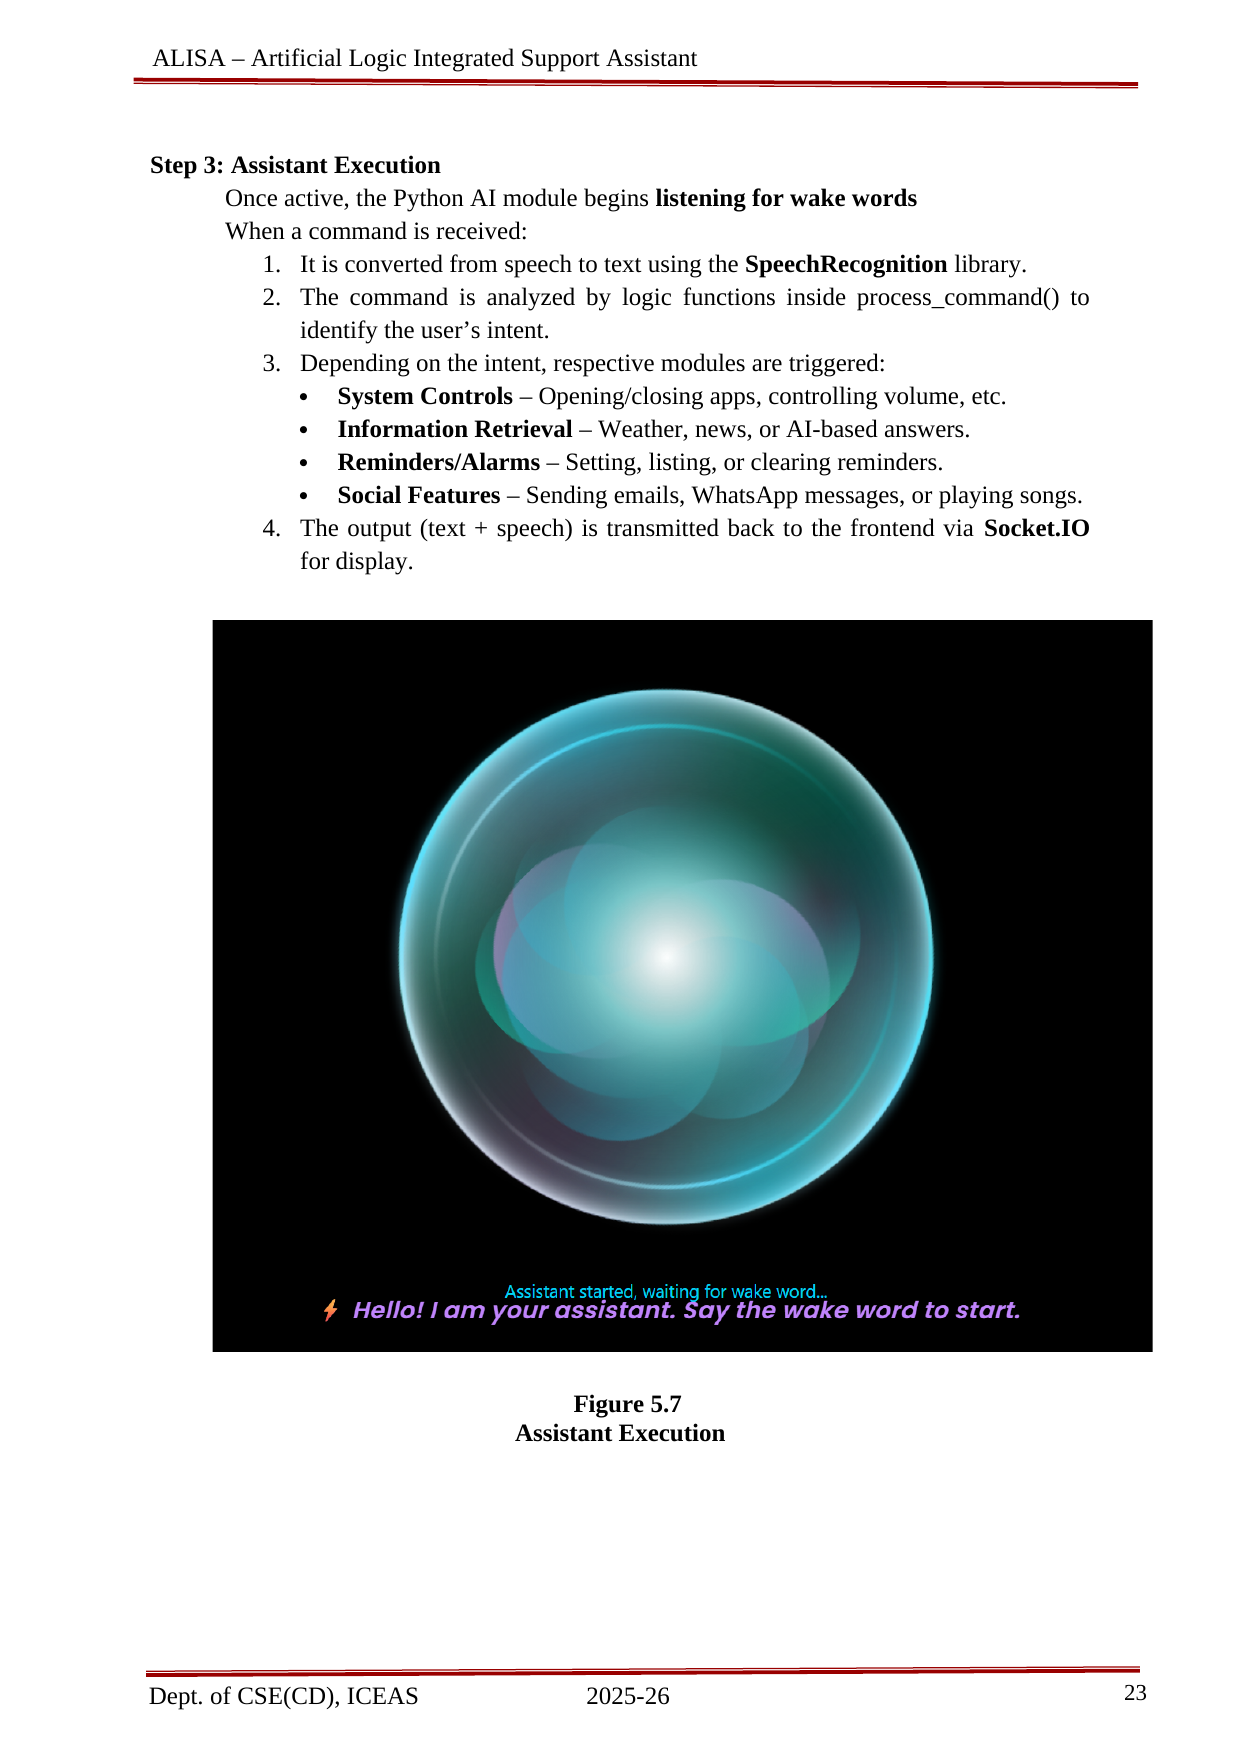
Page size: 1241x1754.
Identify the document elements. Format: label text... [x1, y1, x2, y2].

list Information Retrieval – Weather, news, or AI-based answers. [300, 414, 1090, 443]
picture [212, 620, 1153, 1352]
list Depending on the intent, respective modules are triggered: [262, 348, 1090, 377]
list Social Features – Sending emails, WhatsApp messages, or playing songs. [300, 480, 1090, 509]
list System Controls – Opening/closing apps, controlling volume, etc. [300, 381, 1090, 410]
list Reminders/Alarms – Setting, listing, or clearing reminders. [300, 447, 1090, 476]
text Figure 5.7 [150, 1389, 1090, 1418]
text Step 3: Assistant Execution [150, 150, 1090, 179]
text Once active, the Python AI module begins listening for wake words [150, 183, 1090, 212]
text When a command is received: [150, 216, 1090, 245]
list The output (text + speech) is transmitted back to the frontend via Socket.IO for display. [262, 513, 1090, 575]
list The command is analyzed by logic functions inside process_command() to identify the user’s intent. [262, 282, 1090, 344]
text Assistant Execution [150, 1418, 1090, 1447]
list It is converted from speech to text using the SpeechRecognition library. [262, 249, 1090, 278]
